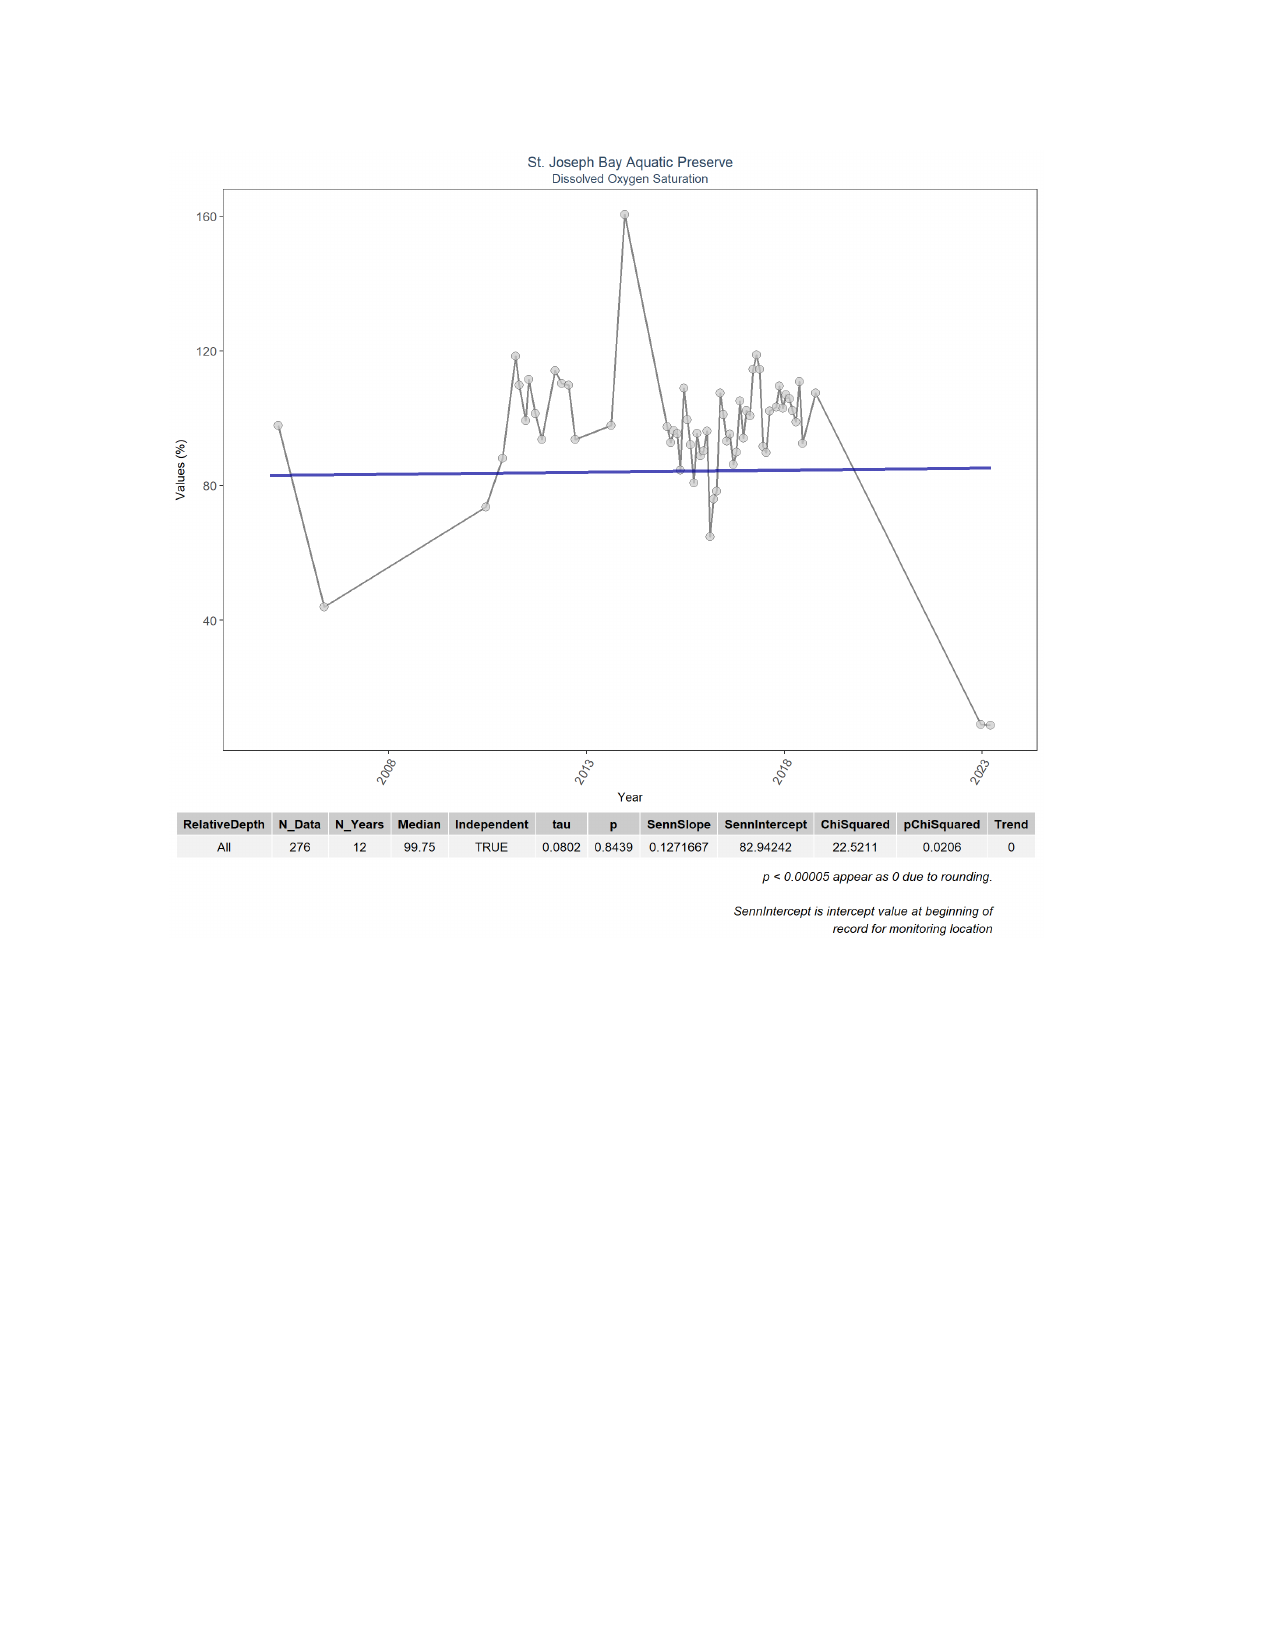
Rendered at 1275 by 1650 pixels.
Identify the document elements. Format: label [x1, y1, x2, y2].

picture [168, 150, 1044, 938]
